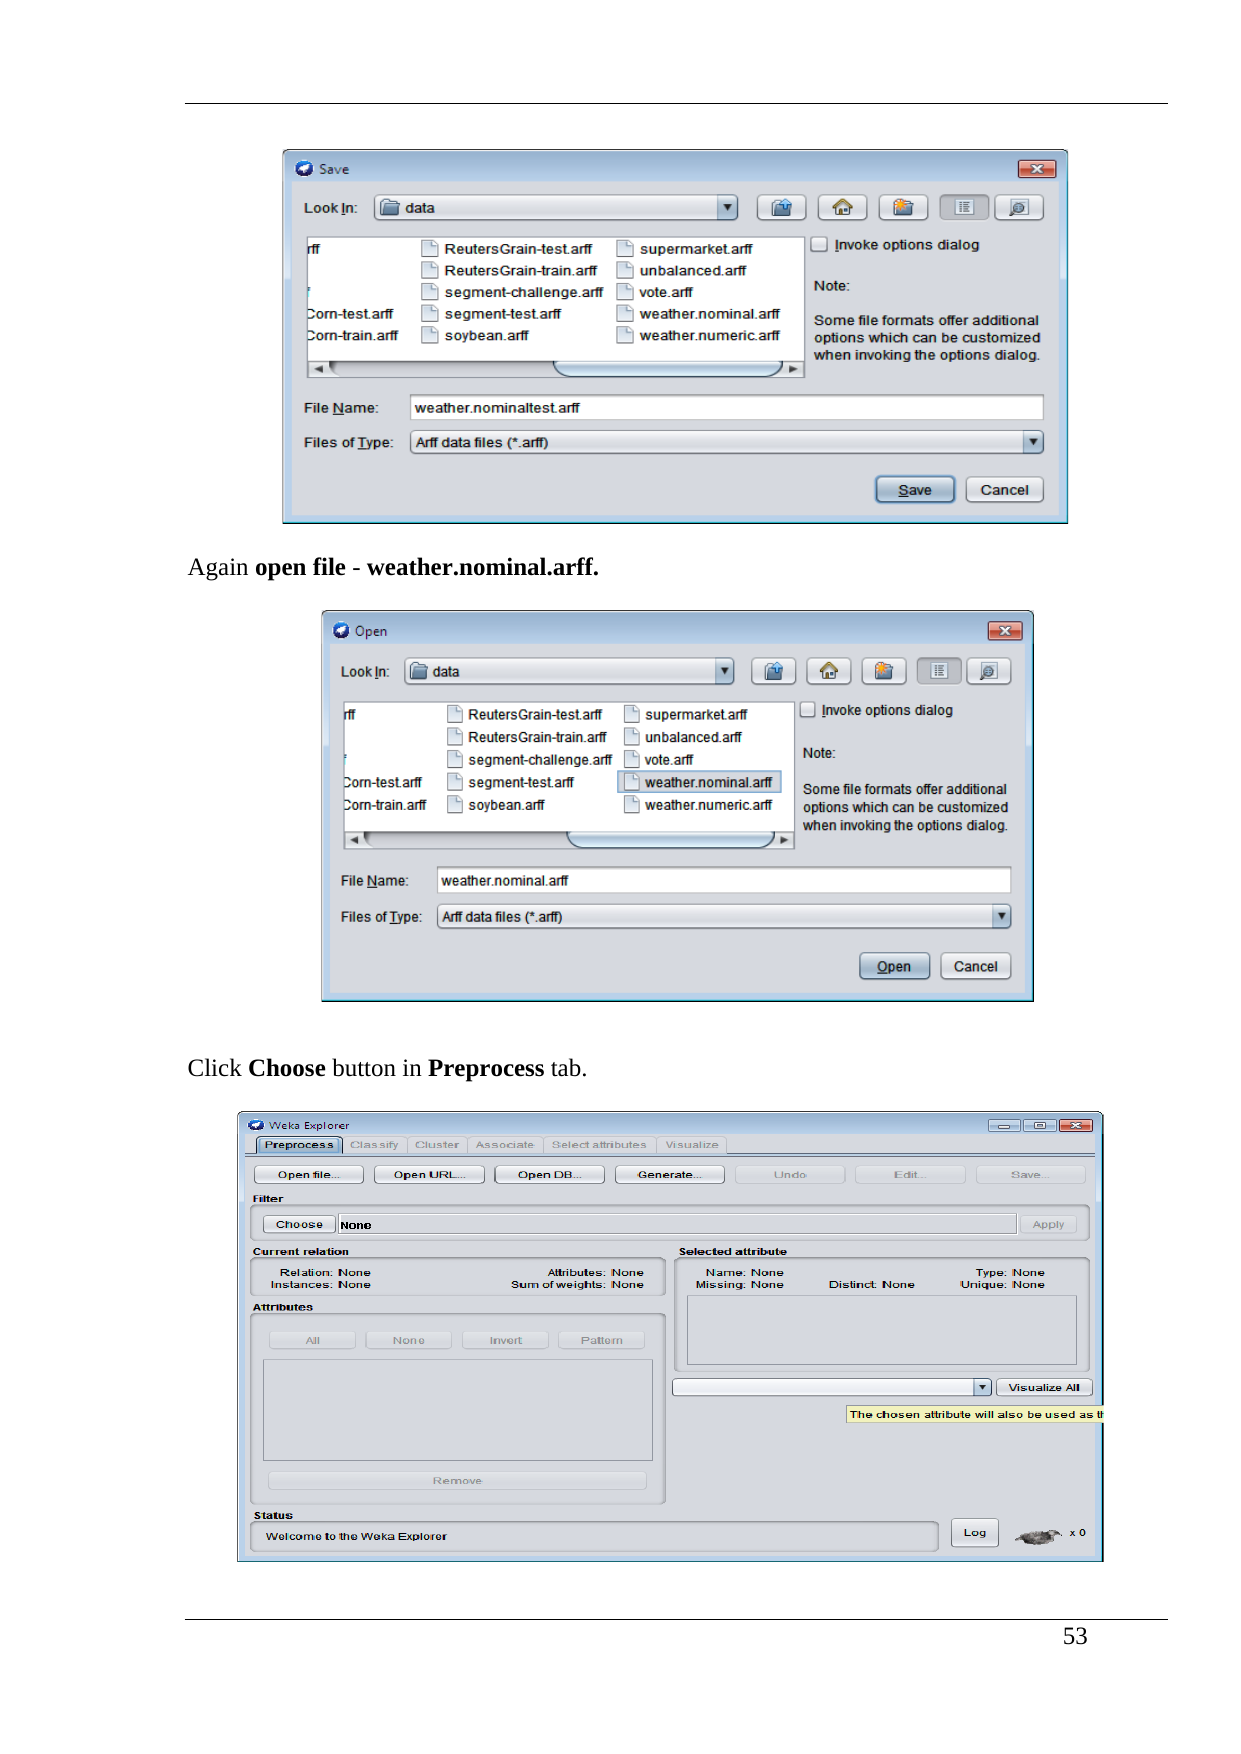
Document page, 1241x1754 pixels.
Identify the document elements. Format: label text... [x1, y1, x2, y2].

picture [321, 610, 1034, 1002]
text Click Choose button in Preprocess tab. [187, 1053, 1207, 1082]
picture [237, 1111, 1104, 1562]
text Again open file - weather.nominal.arff. [187, 552, 1207, 581]
picture [282, 149, 1069, 524]
